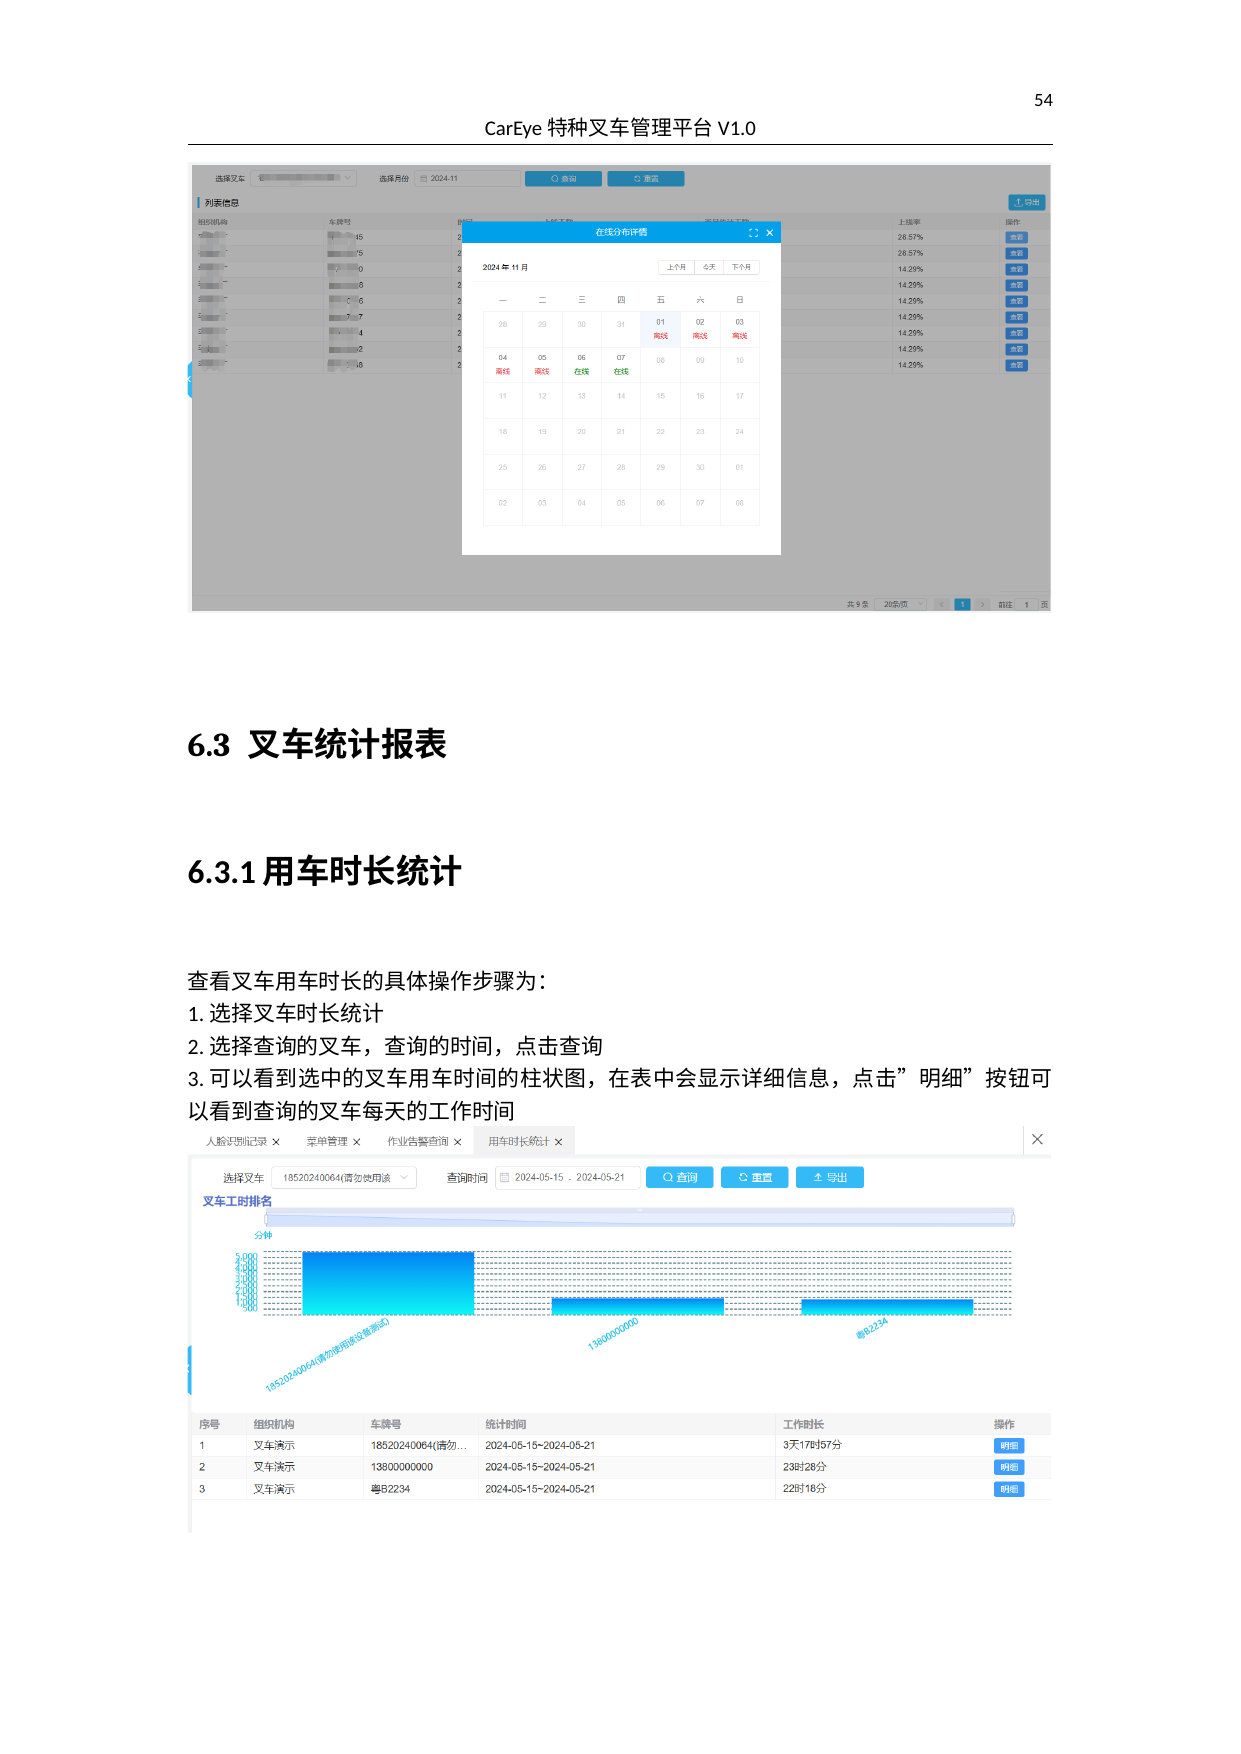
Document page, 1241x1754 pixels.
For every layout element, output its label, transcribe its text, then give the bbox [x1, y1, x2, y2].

list 选择查询的叉车，查询的时间，点击查询 [187, 1028, 1053, 1061]
text 查看叉车用车时长的具体操作步骤为： [187, 963, 1053, 996]
list 选择叉车时长统计 [187, 996, 1053, 1028]
picture [187, 1126, 1052, 1533]
subtitle 用车时长统计 [187, 836, 1053, 901]
subtitle 叉车统计报表 [187, 709, 1053, 774]
picture [187, 162, 1052, 613]
list 可以看到选中的叉车用车时间的柱状图，在表中会显示详细信息，点击”明细”按钮可以看到查询的叉车每天的工作时间 [187, 1061, 1053, 1126]
